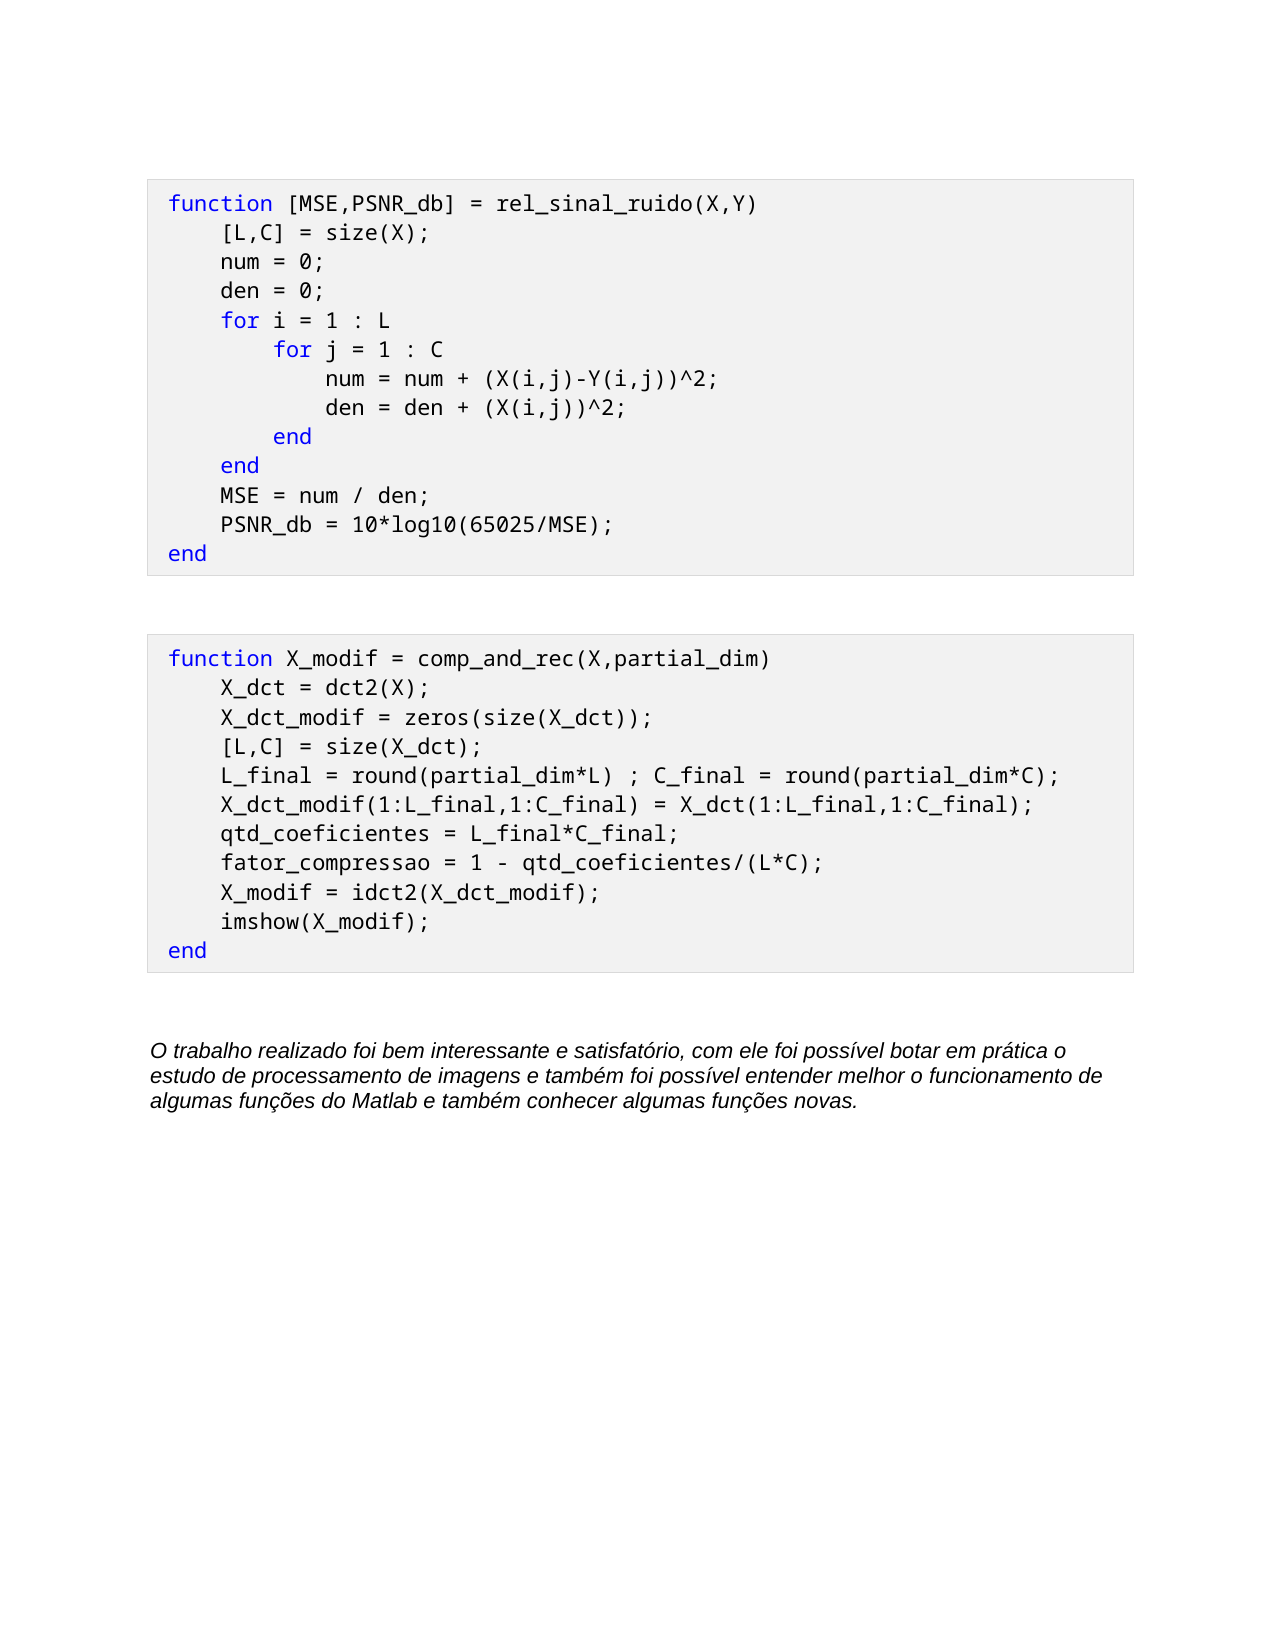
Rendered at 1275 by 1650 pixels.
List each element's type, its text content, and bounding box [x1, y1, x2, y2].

text for i = 1 : L [148, 296, 1133, 325]
text end [148, 529, 1133, 575]
text [L,C] = size(X_dct); [148, 722, 1133, 751]
text X_dct = dct2(X); [148, 663, 1133, 693]
text MSE = num / den; [148, 471, 1133, 500]
text end [148, 926, 1133, 972]
text end [148, 442, 1133, 471]
text num = num + (X(i,j)-Y(i,j))^2; [148, 354, 1133, 383]
text function X_modif = comp_and_rec(X,partial_dim) [148, 635, 1133, 663]
text num = 0; [148, 237, 1133, 267]
text for j = 1 : C [148, 325, 1133, 354]
text [L,C] = size(X); [148, 208, 1133, 237]
text qtd_coeficientes = L_final*C_final; [148, 809, 1133, 838]
text X_dct_modif(1:L_final,1:C_final) = X_dct(1:L_final,1:C_final); [148, 780, 1133, 809]
text X_modif = idct2(X_dct_modif); [148, 868, 1133, 897]
text function [MSE,PSNR_db] = rel_sinal_ruido(X,Y) [148, 180, 1133, 208]
text X_dct_modif = zeros(size(X_dct)); [148, 693, 1133, 722]
text end [148, 412, 1133, 442]
text O trabalho realizado foi bem interessante e satisfatório, com ele foi possível botar em prática o estudo de processamento de imagens e também foi possível entender melhor o funcionamento de algumas funções do Matlab e também conhecer algumas funções novas. [150, 1038, 1125, 1113]
text PSNR_db = 10*log10(65025/MSE); [148, 500, 1133, 529]
text den = 0; [148, 267, 1133, 296]
text fator_compressao = 1 - qtd_coeficientes/(L*C); [148, 838, 1133, 868]
text L_final = round(partial_dim*L) ; C_final = round(partial_dim*C); [148, 751, 1133, 780]
text den = den + (X(i,j))^2; [148, 383, 1133, 412]
text imshow(X_modif); [148, 897, 1133, 926]
